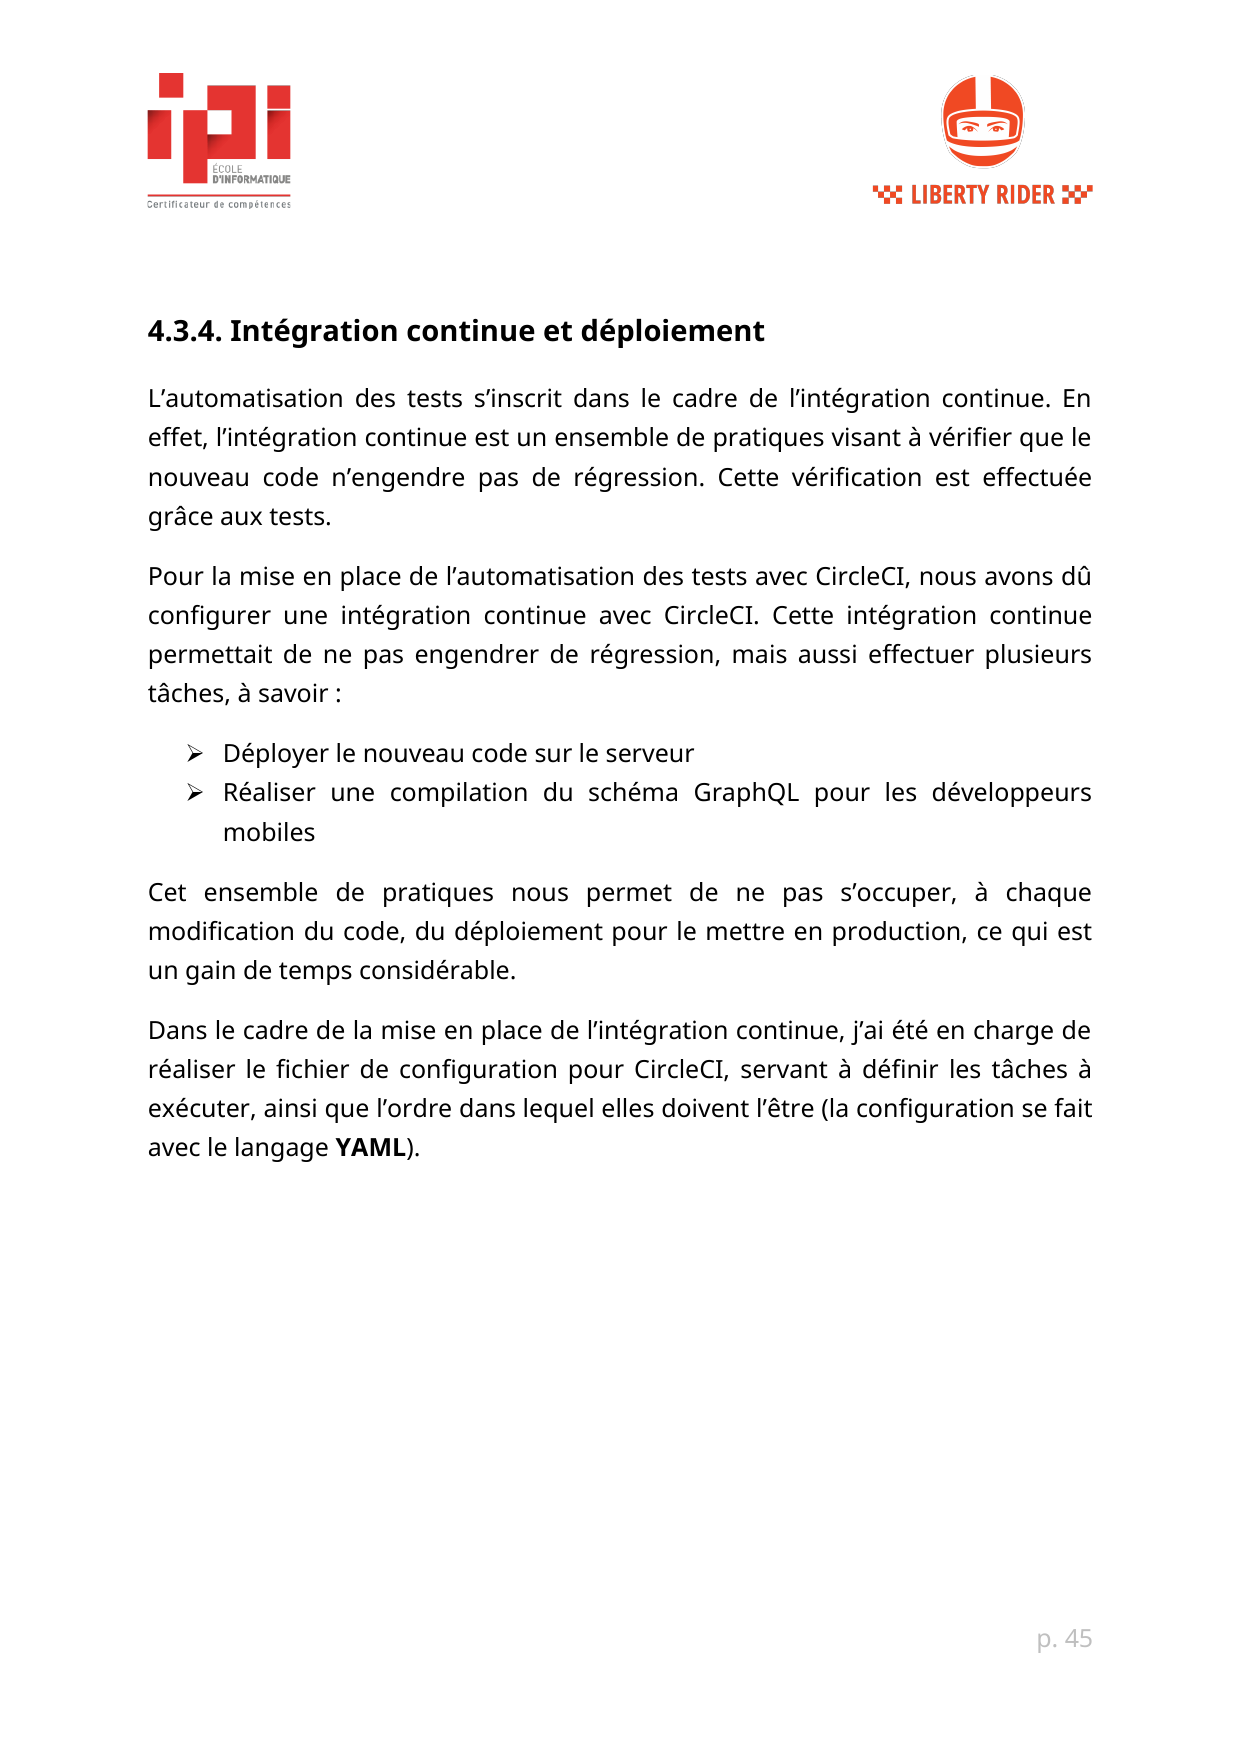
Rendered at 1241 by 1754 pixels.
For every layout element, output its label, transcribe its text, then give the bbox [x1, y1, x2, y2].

picture [872, 75, 1093, 209]
picture [147, 73, 291, 209]
text Dans le cadre de la mise en place de l’intégration continue, j’ai été en charge de réaliser le fichier de configuration pour CircleCI, servant à définir les tâches à exécuter, ainsi que l’ordre dans lequel elles doivent l’être (la configuration se fait avec le langage YAML). [148, 1012, 1093, 1164]
list Réaliser une compilation du schéma GraphQL pour les développeurs mobiles [185, 775, 1093, 848]
text L’automatisation des tests s’inscrit dans le cadre de l’intégration continue. En effet, l’intégration continue est un ensemble de pratiques visant à vérifier que le nouveau code n’engendre pas de régression. Cette vérification est effectuée grâce aux tests. [148, 381, 1093, 532]
list Déployer le nouveau code sur le serveur [185, 736, 1093, 770]
subtitle Intégration continue et déploiement [148, 310, 1093, 350]
text Pour la mise en place de l’automatisation des tests avec CircleCI, nous avons dû configurer une intégration continue avec CircleCI. Cette intégration continue permettait de ne pas engendrer de régression, mais aussi effectuer plusieurs tâches, à savoir : [148, 558, 1093, 710]
text Cet ensemble de pratiques nous permet de ne pas s’occuper, à chaque modification du code, du déploiement pour le mettre en production, ce qui est un gain de temps considérable. [148, 874, 1093, 987]
